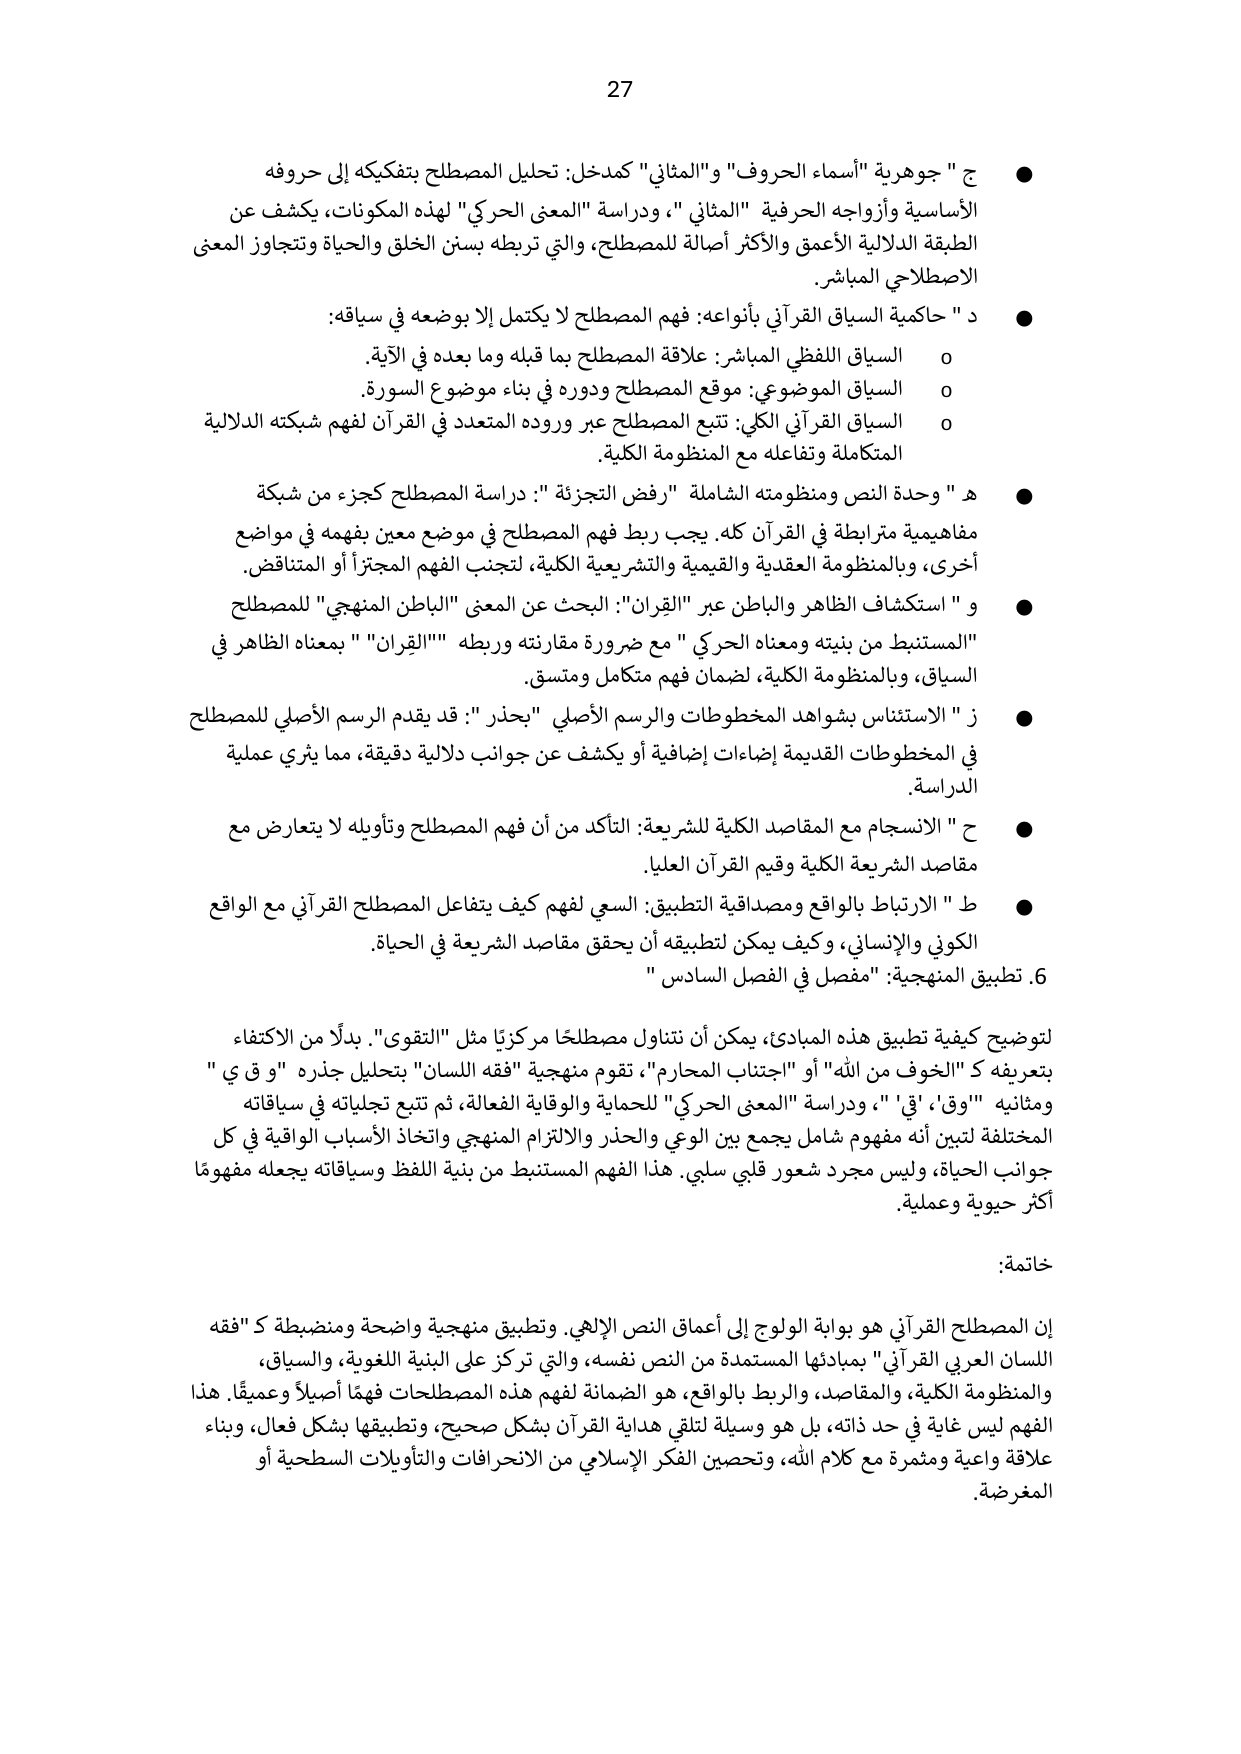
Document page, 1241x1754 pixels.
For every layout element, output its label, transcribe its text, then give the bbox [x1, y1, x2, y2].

text لتوضيح كيفية تطبيق هذه المبادئ، يمكن أن نتناول مصطلحًا مركزيًا مثل "التقوى". بدلًا من الاكتفاء بتعريفه كـ "الخوف من الله" أو "اجتناب المحارم"، تقوم منهجية "فقه اللسان" بتحليل جذره "و ق ي " ومثانيه "'وق'، 'قي' "، ودراسة "المعنى الحركي" للحماية والوقاية الفعالة، ثم تتبع تجلياته في سياقاته المختلفة لتبين أنه مفهوم شامل يجمع بين الوعي والحذر والالتزام المنهجي واتخاذ الأسباب الواقية في كل جوانب الحياة، وليس مجرد شعور قلبي سلبي. هذا الفهم المستنبط من بنية اللفظ وسياقاته يجعله مفهومًا أكثر حيوية وعملية. [187, 1022, 1053, 1218]
list السياق الموضوعي: موقع المصطلح ودوره في بناء موضوع السورة. [187, 373, 940, 403]
list ج " جوهرية "أسماء الحروف" و"المثاني" كمدخل: تحليل المصطلح بتفكيكه إلى حروفه الأساسية وأزواجه الحرفية "المثاني "، ودراسة "المعنى الحركي" لهذه المكونات، يكشف عن الطبقة الدلالية الأعمق والأكثر أصالة للمصطلح، والتي تربطه بسنن الخلق والحياة وتتجاوز المعنى الاصطلاحي المباشر. [187, 150, 1015, 291]
text إن المصطلح القرآني هو بوابة الولوج إلى أعماق النص الإلهي. وتطبيق منهجية واضحة ومنضبطة كـ "فقه اللسان العربي القرآني" بمبادئها المستمدة من النص نفسه، والتي تركز على البنية اللغوية، والسياق، والمنظومة الكلية، والمقاصد، والربط بالواقع، هو الضمانة لفهم هذه المصطلحات فهمًا أصيلاً وعميقًا. هذا الفهم ليس غاية في حد ذاته، بل هو وسيلة لتلقي هداية القرآن بشكل صحيح، وتطبيقها بشكل فعال، وبناء علاقة واعية ومثمرة مع كلام الله، وتحصين الفكر الإسلامي من الانحرافات والتأويلات السطحية أو المغرضة. [187, 1311, 1053, 1506]
text 6. تطبيق المنهجية: "مفصل في الفصل السادس " [187, 960, 1053, 991]
list ز " الاستئناس بشواهد المخطوطات والرسم الأصلي "بحذر ": قد يقدم الرسم الأصلي للمصطلح في المخطوطات القديمة إضاءات إضافية أو يكشف عن جوانب دلالية دقيقة، مما يثري عملية الدراسة. [187, 693, 1015, 802]
text خاتمة: [187, 1249, 1053, 1280]
list ط " الارتباط بالواقع ومصداقية التطبيق: السعي لفهم كيف يتفاعل المصطلح القرآني مع الواقع الكوني والإنساني، وكيف يمكن لتطبيقه أن يحقق مقاصد الشريعة في الحياة. [187, 882, 1015, 958]
list السياق القرآني الكلي: تتبع المصطلح عبر وروده المتعدد في القرآن لفهم شبكته الدلالية المتكاملة وتفاعله مع المنظومة الكلية. [187, 406, 940, 469]
list ح " الانسجام مع المقاصد الكلية للشريعة: التأكد من أن فهم المصطلح وتأويله لا يتعارض مع مقاصد الشريعة الكلية وقيم القرآن العليا. [187, 804, 1015, 880]
list د " حاكمية السياق القرآني بأنواعه: فهم المصطلح لا يكتمل إلا بوضعه في سياقه: [187, 294, 1015, 337]
list و " استكشاف الظاهر والباطن عبر "القِران": البحث عن المعنى "الباطن المنهجي" للمصطلح "المستنبط من بنيته ومعناه الحركي " مع ضرورة مقارنته وربطه ""القِران" " بمعناه الظاهر في السياق، وبالمنظومة الكلية، لضمان فهم متكامل ومتسق. [187, 582, 1015, 691]
list السياق اللفظي المباشر: علاقة المصطلح بما قبله وما بعده في الآية. [187, 340, 940, 370]
list هـ " وحدة النص ومنظومته الشاملة "رفض التجزئة ": دراسة المصطلح كجزء من شبكة مفاهيمية مترابطة في القرآن كله. يجب ربط فهم المصطلح في موضع معين بفهمه في مواضع أخرى، وبالمنظومة العقدية والقيمية والتشريعية الكلية، لتجنب الفهم المجتزأ أو المتناقض. [187, 472, 1015, 580]
